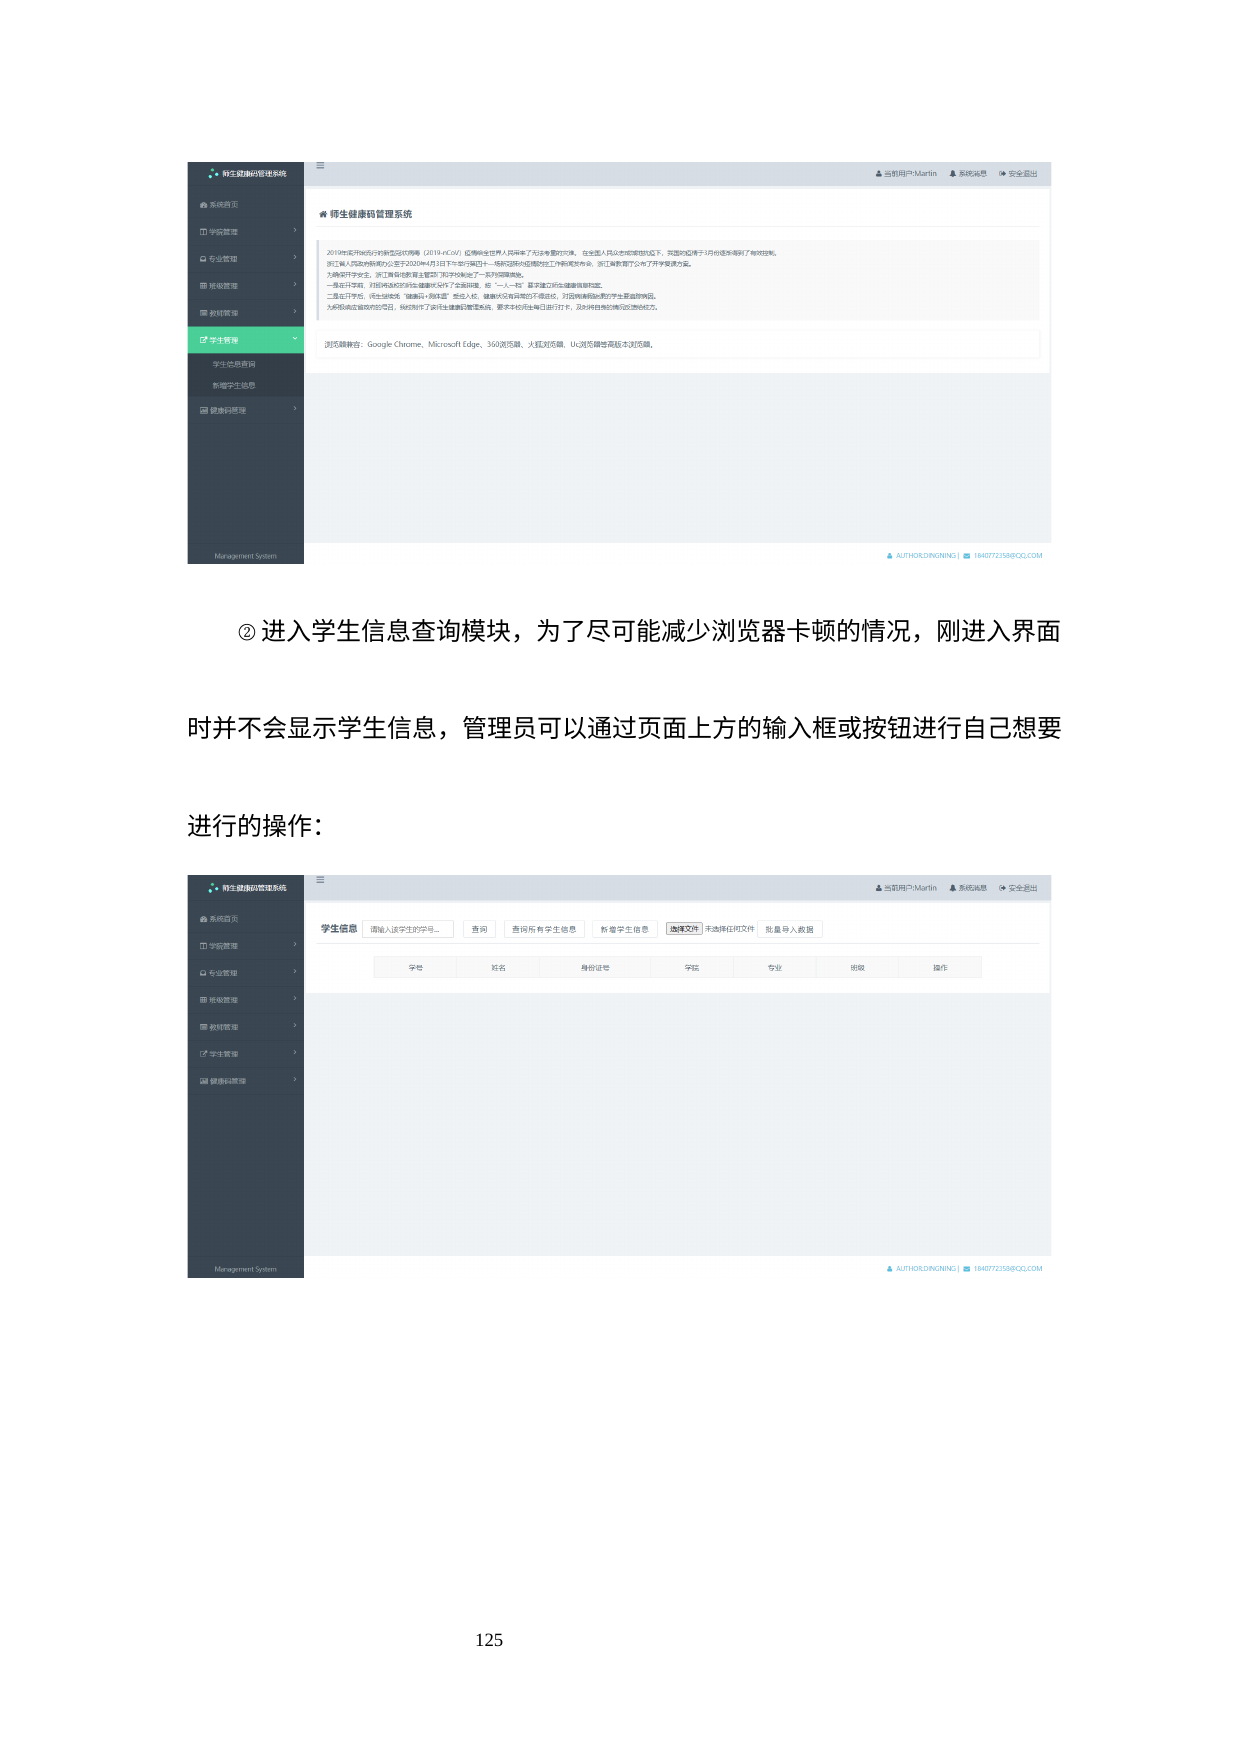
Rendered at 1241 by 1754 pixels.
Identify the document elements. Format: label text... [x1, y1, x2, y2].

picture [187, 875, 1052, 1278]
text ②进入学生信息查询模块，为了尽可能减少浏览器卡顿的情况，刚进入界面时并不会显示学生信息，管理员可以通过页面上方的输入框或按钮进行自己想要进行的操作： [187, 597, 1062, 857]
picture [187, 162, 1052, 564]
